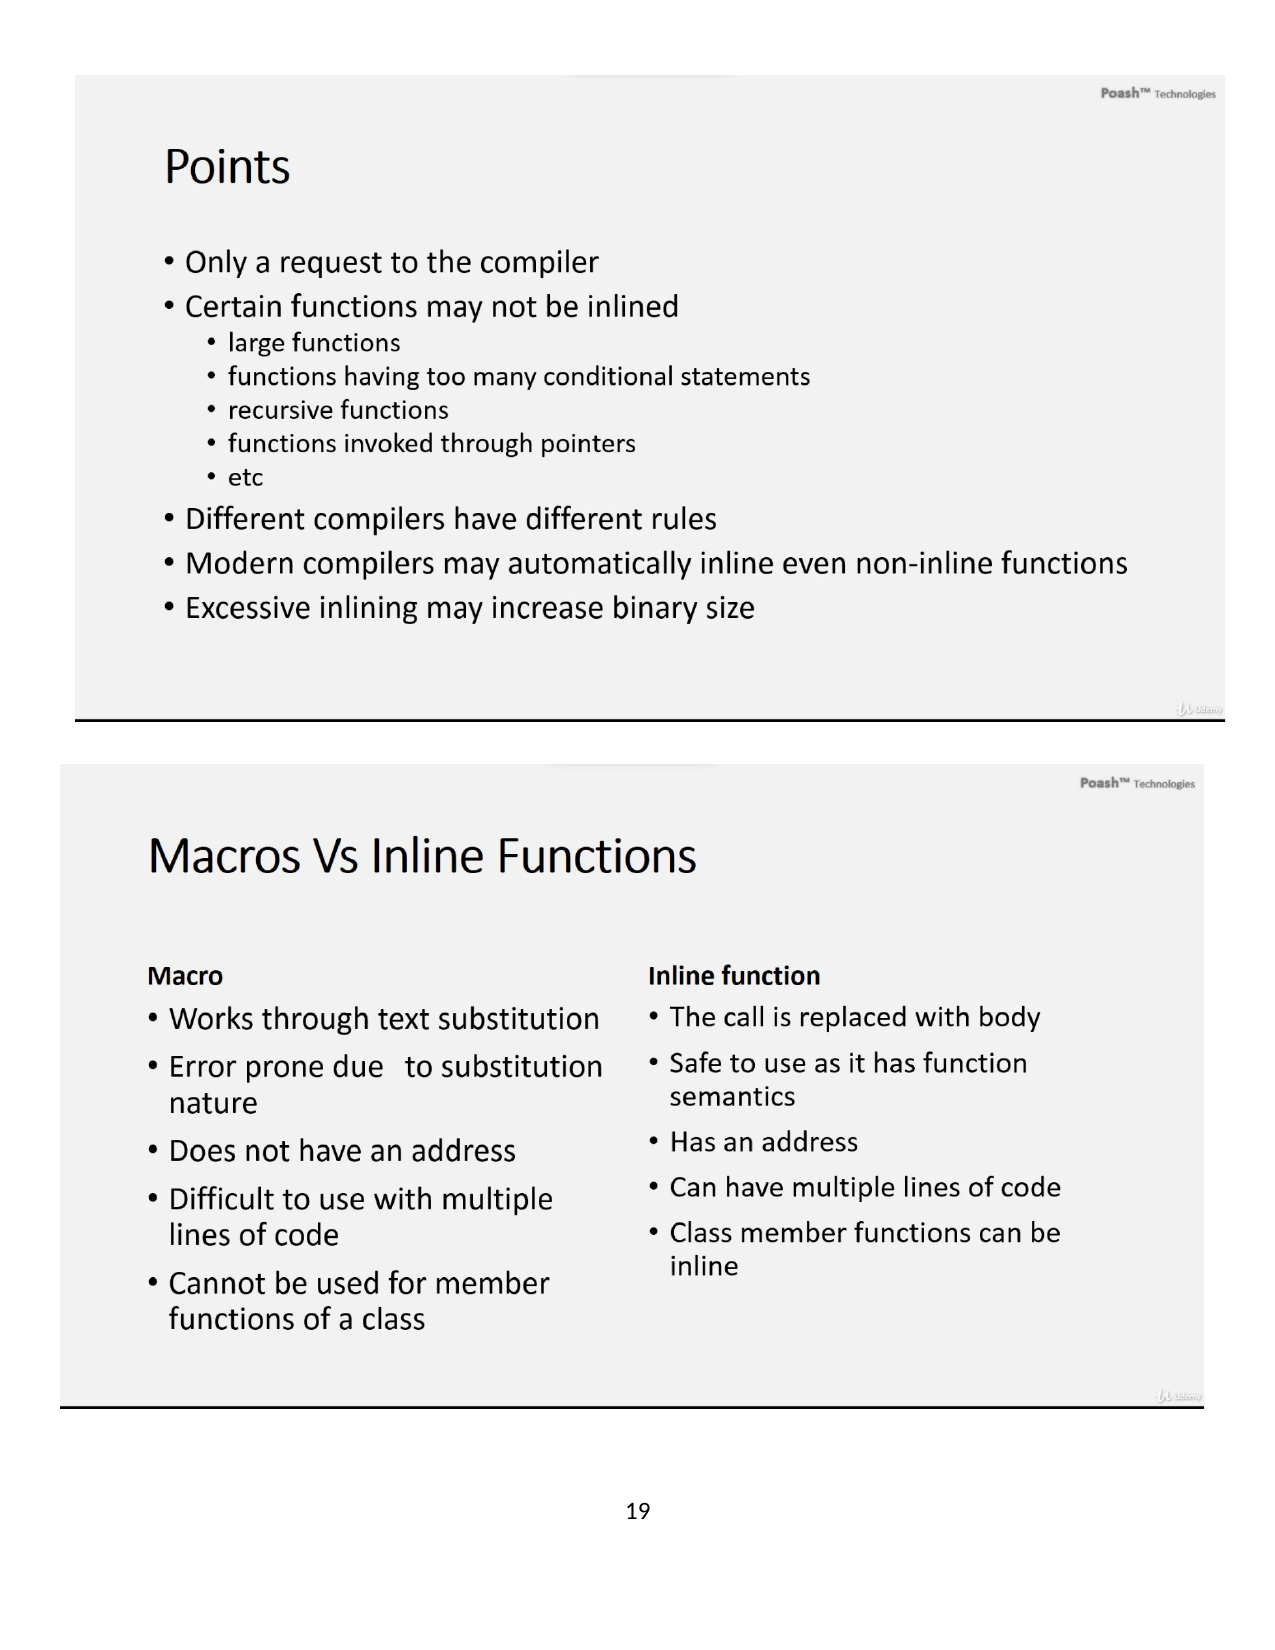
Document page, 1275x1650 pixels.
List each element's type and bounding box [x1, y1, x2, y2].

picture [75, 75, 1225, 722]
picture [60, 764, 1205, 1409]
